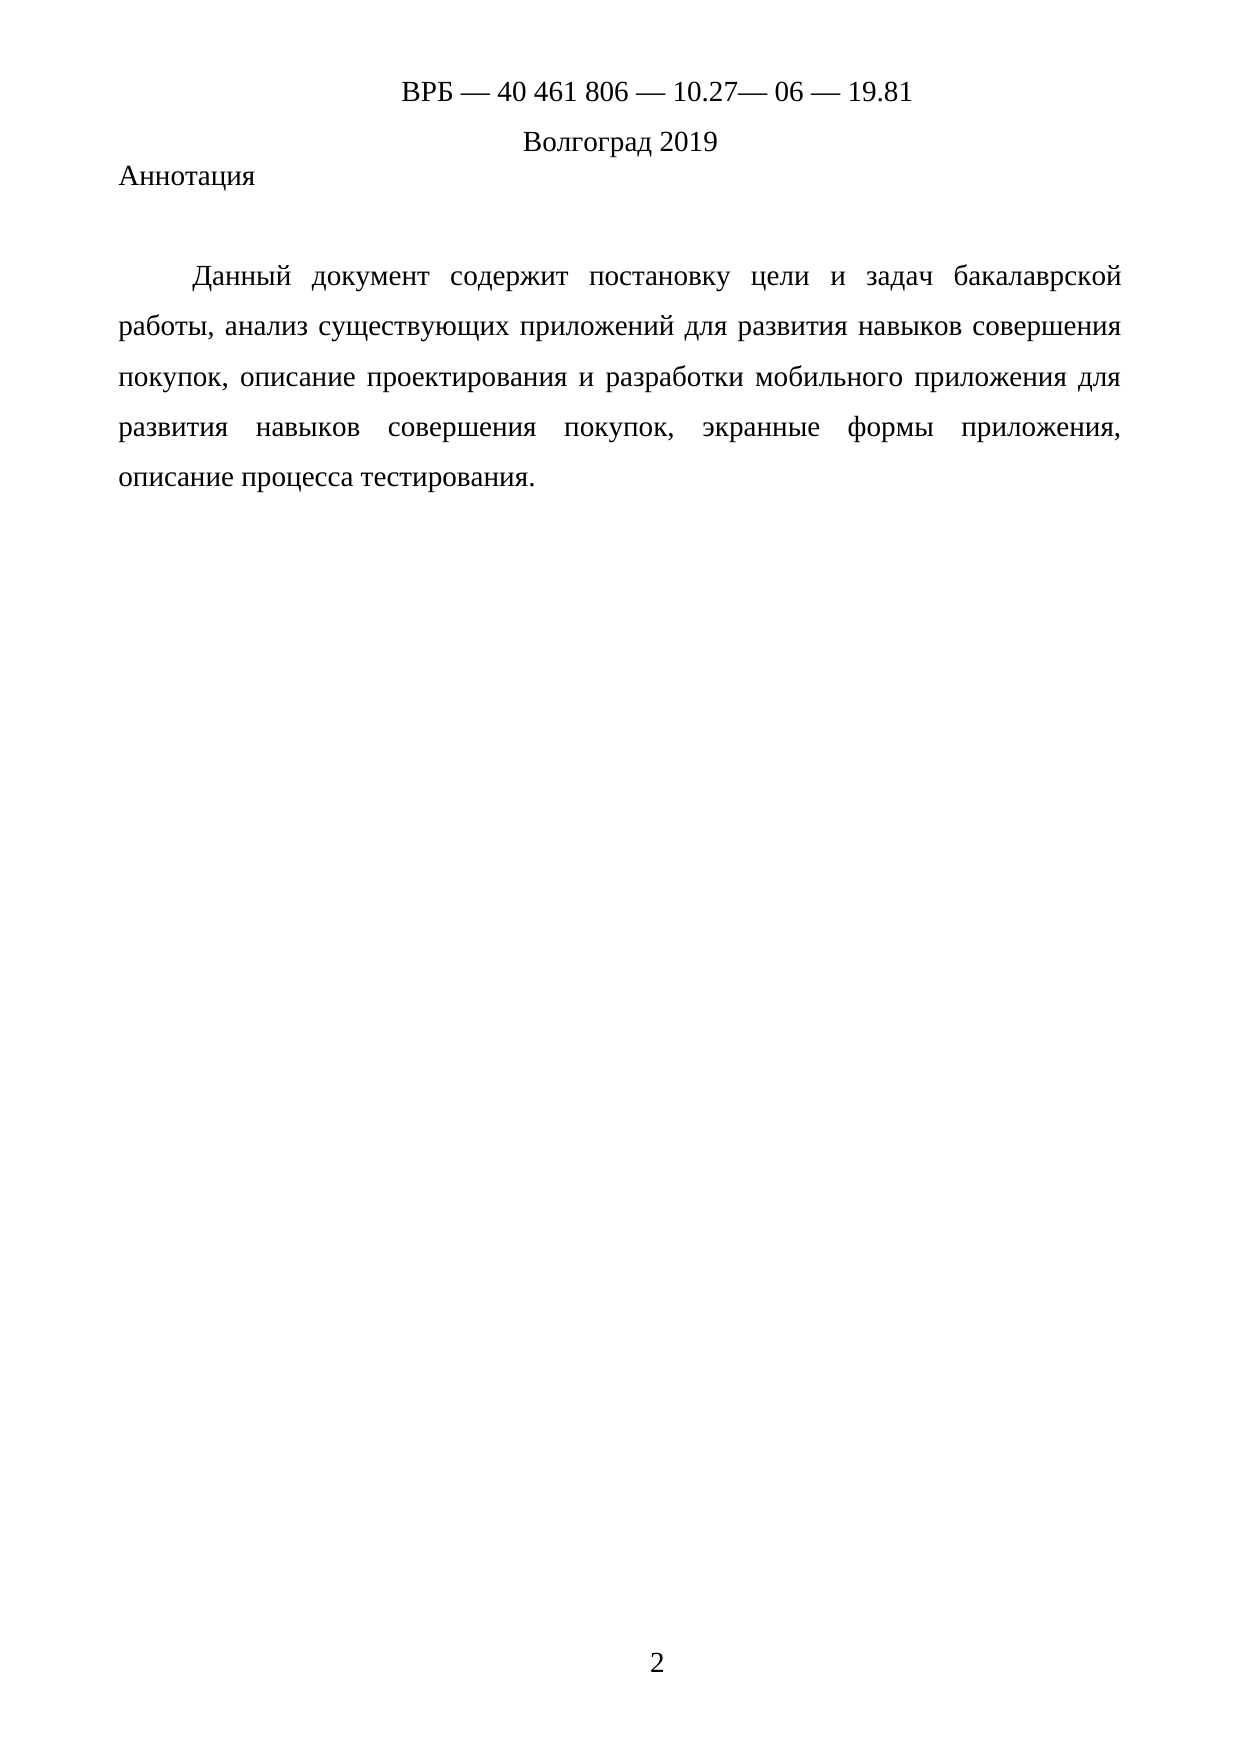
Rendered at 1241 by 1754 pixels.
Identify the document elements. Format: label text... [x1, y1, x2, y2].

text Аннотация [118, 158, 1122, 191]
text Волгоград 2019 [118, 124, 1122, 158]
text Данный документ содержит постановку цели и задач бакалаврской работы, анализ существующих приложений для развития навыков совершения покупок, описание проектирования и разработки мобильного приложения для развития навыков совершения покупок, экранные формы приложения, описание процесса тестирования. [118, 258, 1122, 493]
